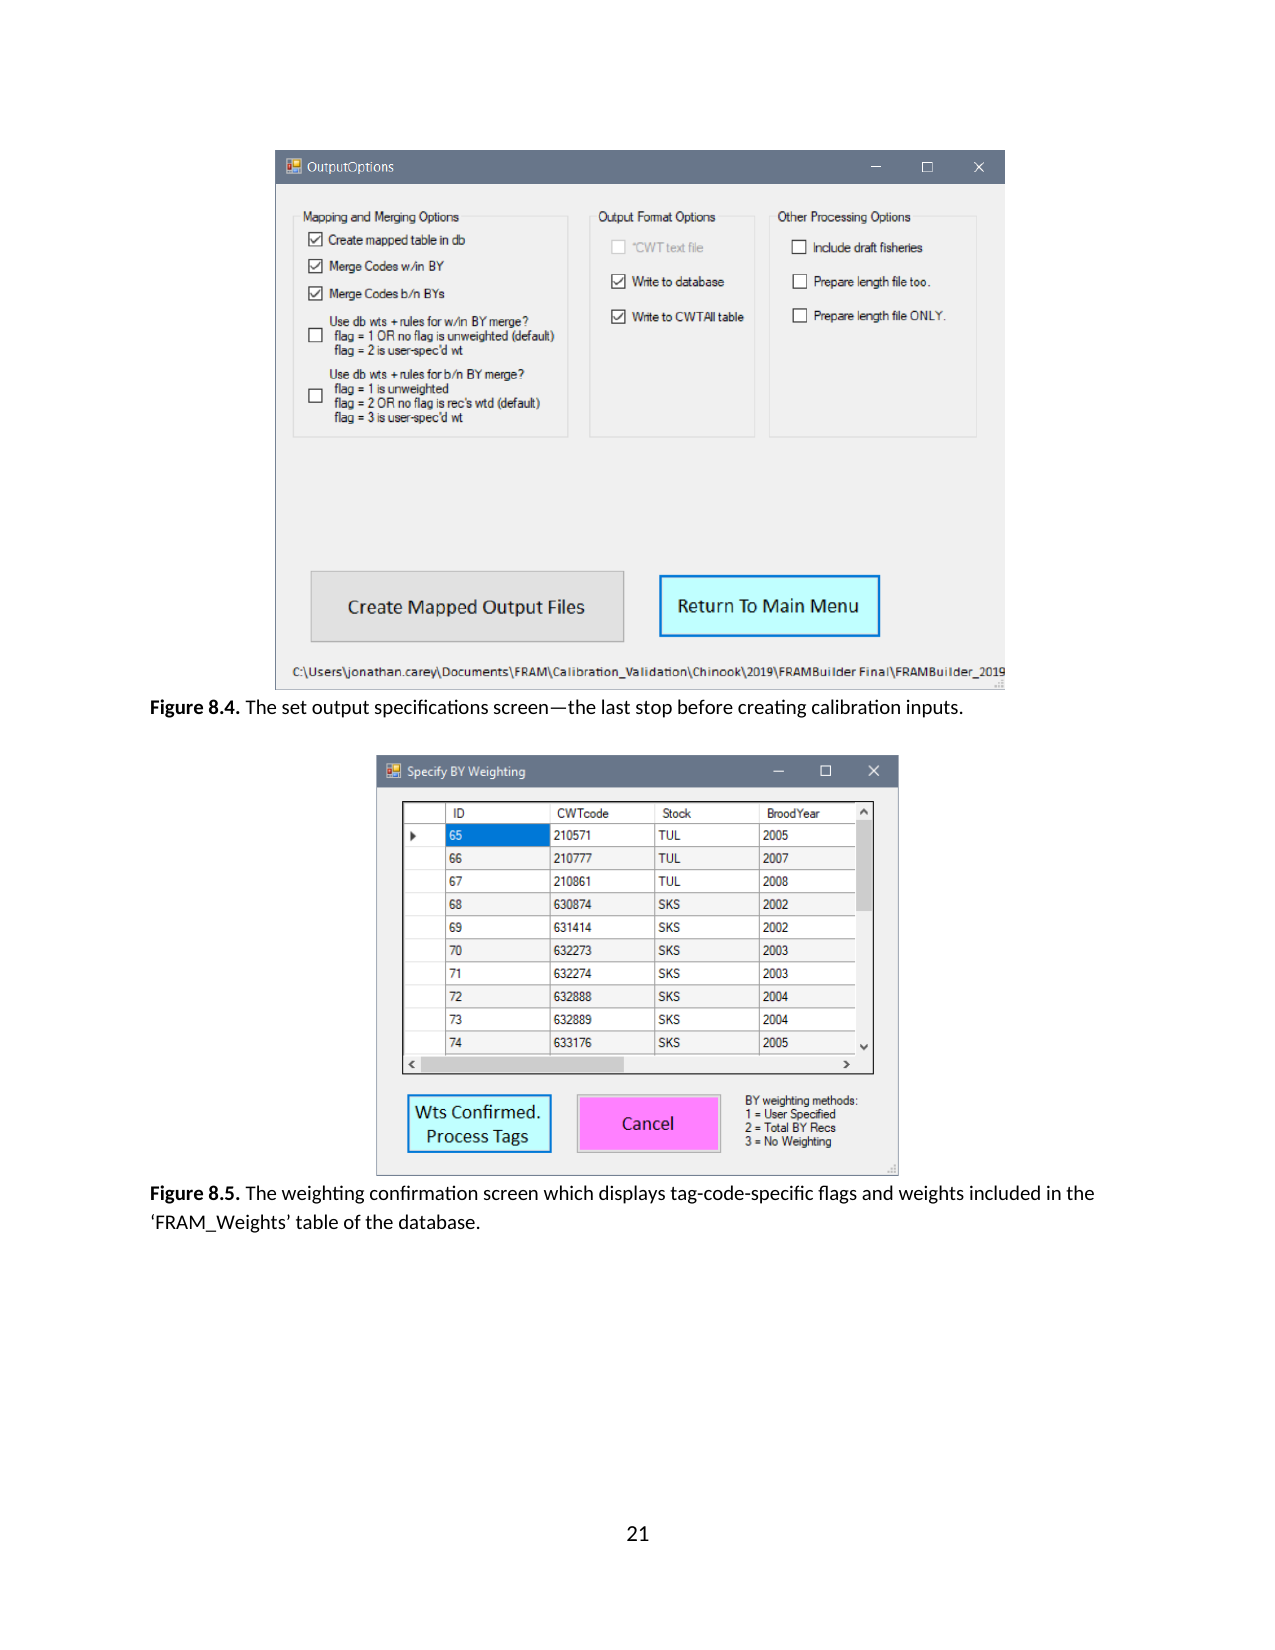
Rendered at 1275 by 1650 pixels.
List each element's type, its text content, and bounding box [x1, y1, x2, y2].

picture [376, 755, 899, 1176]
text Figure 8.5. The weighting confirmation screen which displays tag-code-specific flags and weights included in the ‘FRAM_Weights’ table of the database. [150, 1180, 1125, 1234]
picture [275, 150, 1005, 690]
text Figure 8.4. The set output specifications screen—the last stop before creating calibration inputs. [150, 694, 1125, 719]
